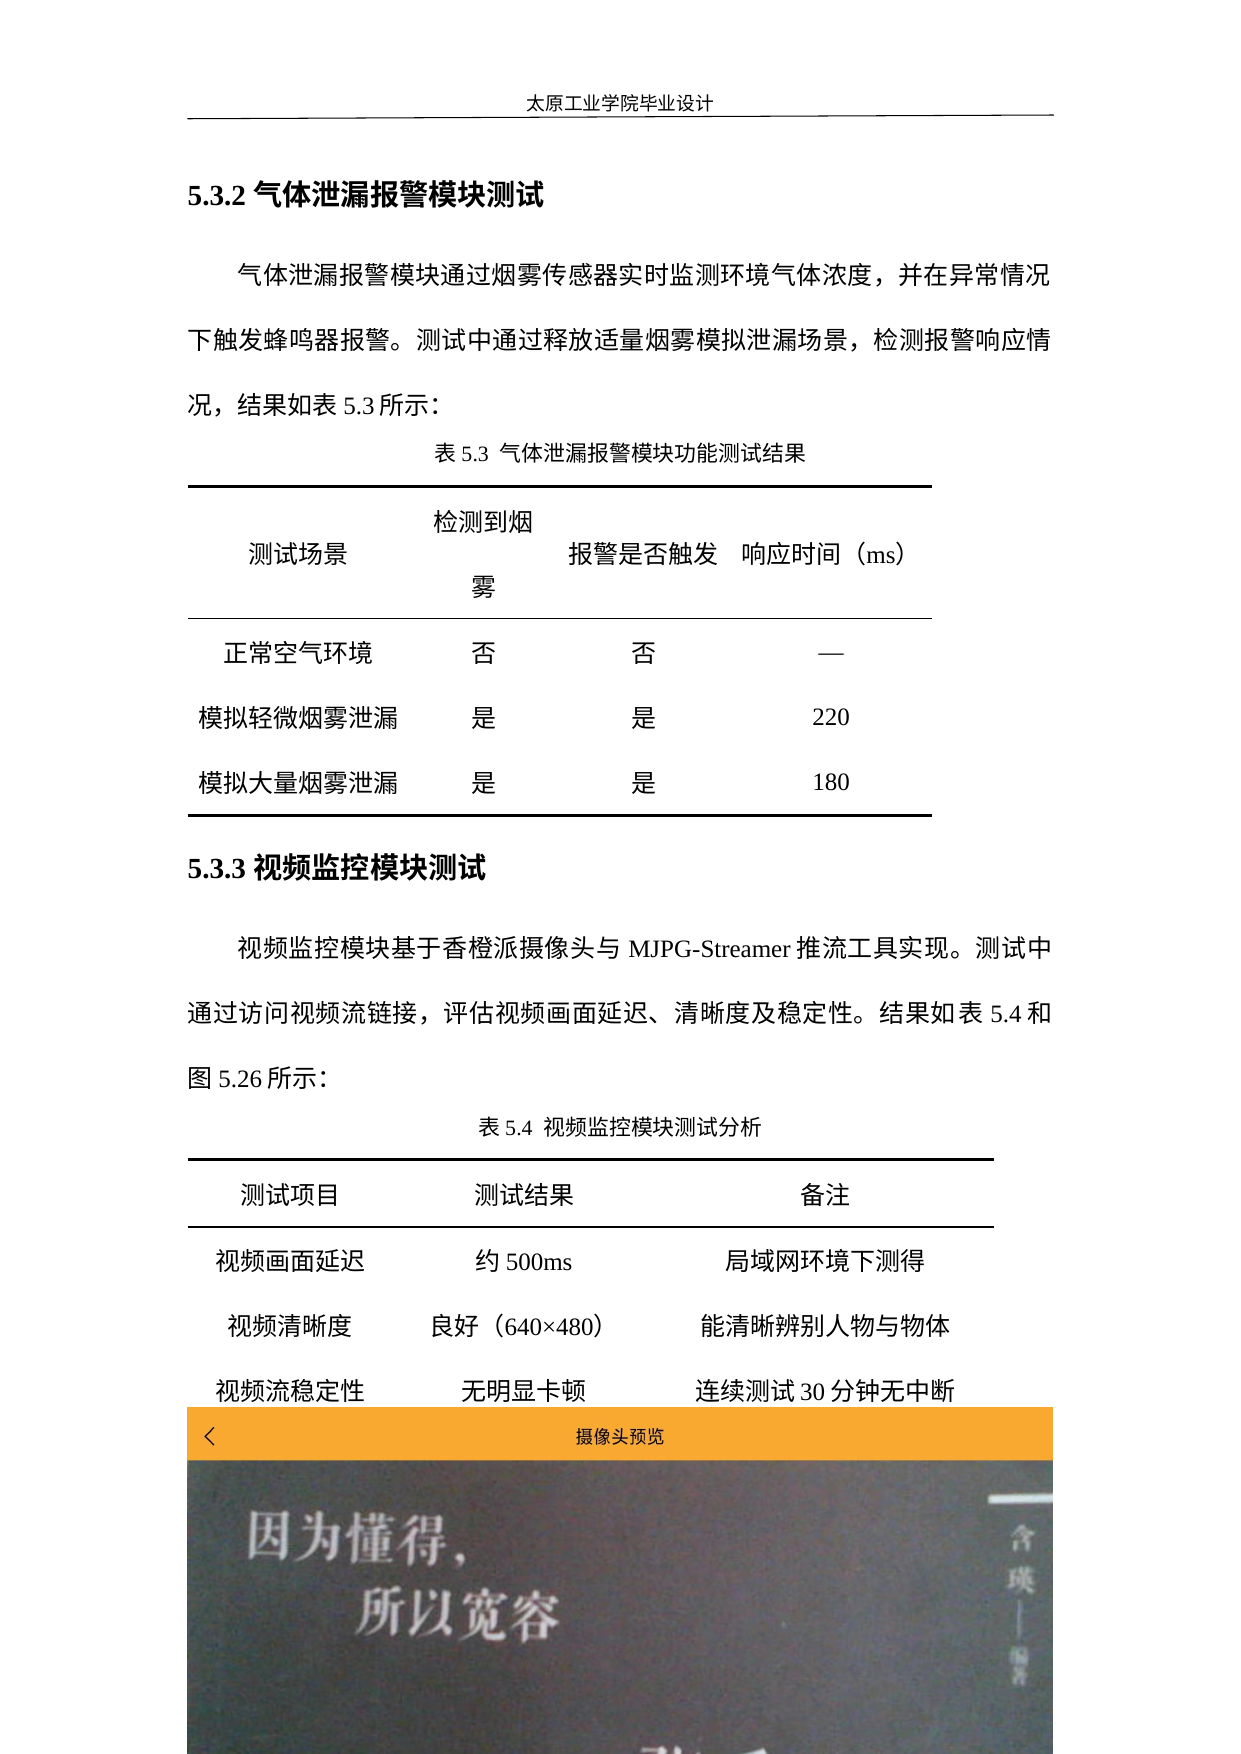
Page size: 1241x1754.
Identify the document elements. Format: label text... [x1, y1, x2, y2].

table_cell 模拟轻微烟雾泄漏 [188, 684, 410, 749]
table_cell 视频清晰度 [188, 1293, 392, 1357]
table_cell 是 [558, 749, 730, 814]
table_cell 视频画面延迟 [188, 1228, 392, 1292]
table_cell 无明显卡顿 [392, 1358, 656, 1407]
picture [187, 1407, 1053, 1754]
table_cell 否 [410, 619, 557, 684]
table_header 备注 [656, 1161, 993, 1226]
subtitle 气体泄漏报警模块测试 [187, 160, 1053, 225]
table_cell — [730, 619, 932, 684]
table_header 测试项目 [188, 1161, 392, 1226]
table_cell 是 [558, 684, 730, 749]
table_cell 是 [410, 684, 557, 749]
subtitle 视频监控模块测试 [187, 833, 1053, 898]
table_header 报警是否触发 [558, 488, 730, 618]
table_cell 能清晰辨别人物与物体 [656, 1293, 993, 1357]
table_cell 连续测试30分钟无中断 [656, 1358, 993, 1407]
table_cell 视频流稳定性 [188, 1358, 392, 1407]
table_cell 约500ms [392, 1228, 656, 1292]
table_cell 局域网环境下测得 [656, 1228, 993, 1292]
table_header 测试结果 [392, 1161, 656, 1226]
table_cell 180 [730, 749, 932, 814]
table_cell 220 [730, 684, 932, 749]
table_cell 是 [410, 749, 557, 814]
table_cell 否 [558, 619, 730, 684]
table_cell 良好（640×480） [392, 1293, 656, 1357]
table_header 测试场景 [188, 488, 410, 618]
table_cell 正常空气环境 [188, 619, 410, 684]
table_header 检测到烟雾 [410, 488, 557, 618]
table_cell 模拟大量烟雾泄漏 [188, 749, 410, 814]
table_header 响应时间（ms） [730, 488, 932, 618]
